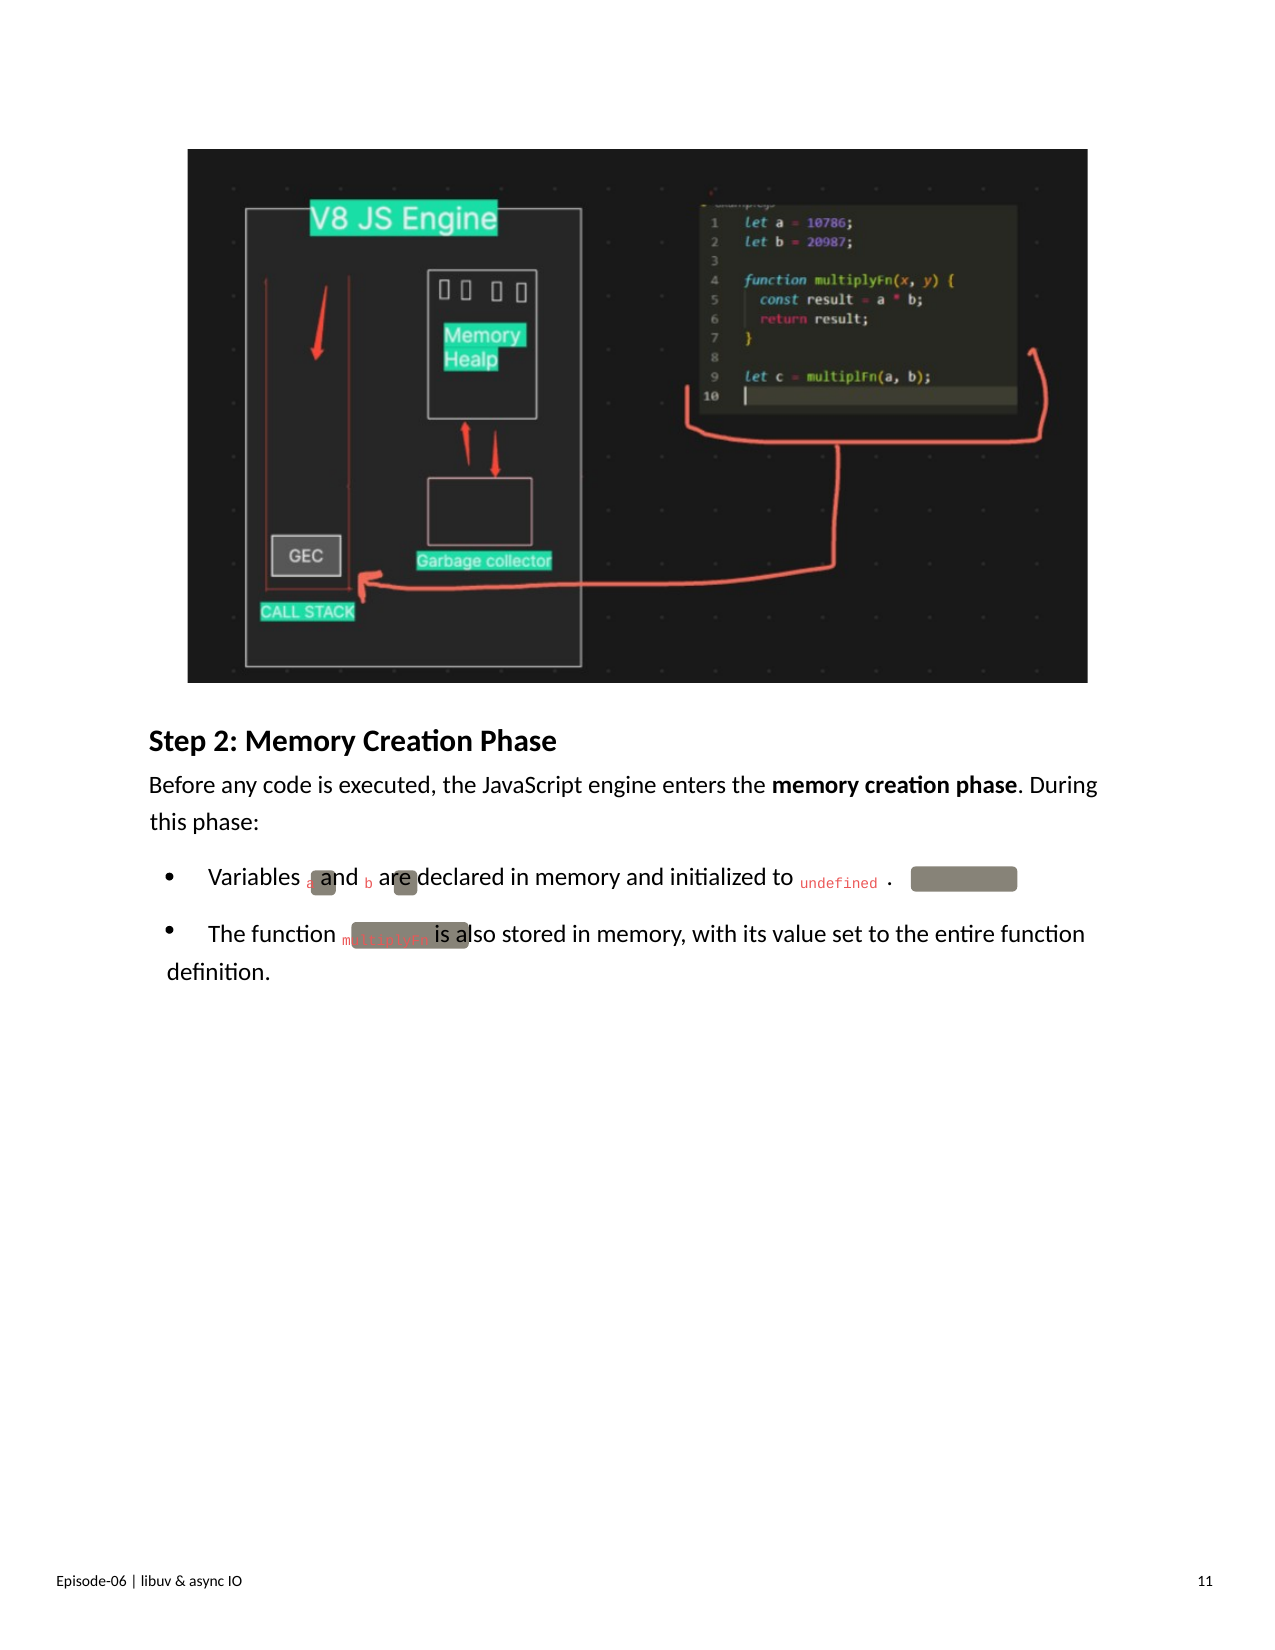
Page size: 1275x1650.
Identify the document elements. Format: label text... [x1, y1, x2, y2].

picture [187, 149, 1088, 683]
text The function multiplyFn is also stored in memory, with its value set to the entire function definition. [166, 918, 1127, 987]
text Before any code is executed, the JavaScript engine enters the memory creation phase. During this phase: [148, 769, 1127, 837]
text Variables a and b are declared in memory and initialized to undefined . [166, 861, 1127, 893]
subtitle Step 2: Memory Creation Phase [148, 721, 1117, 759]
